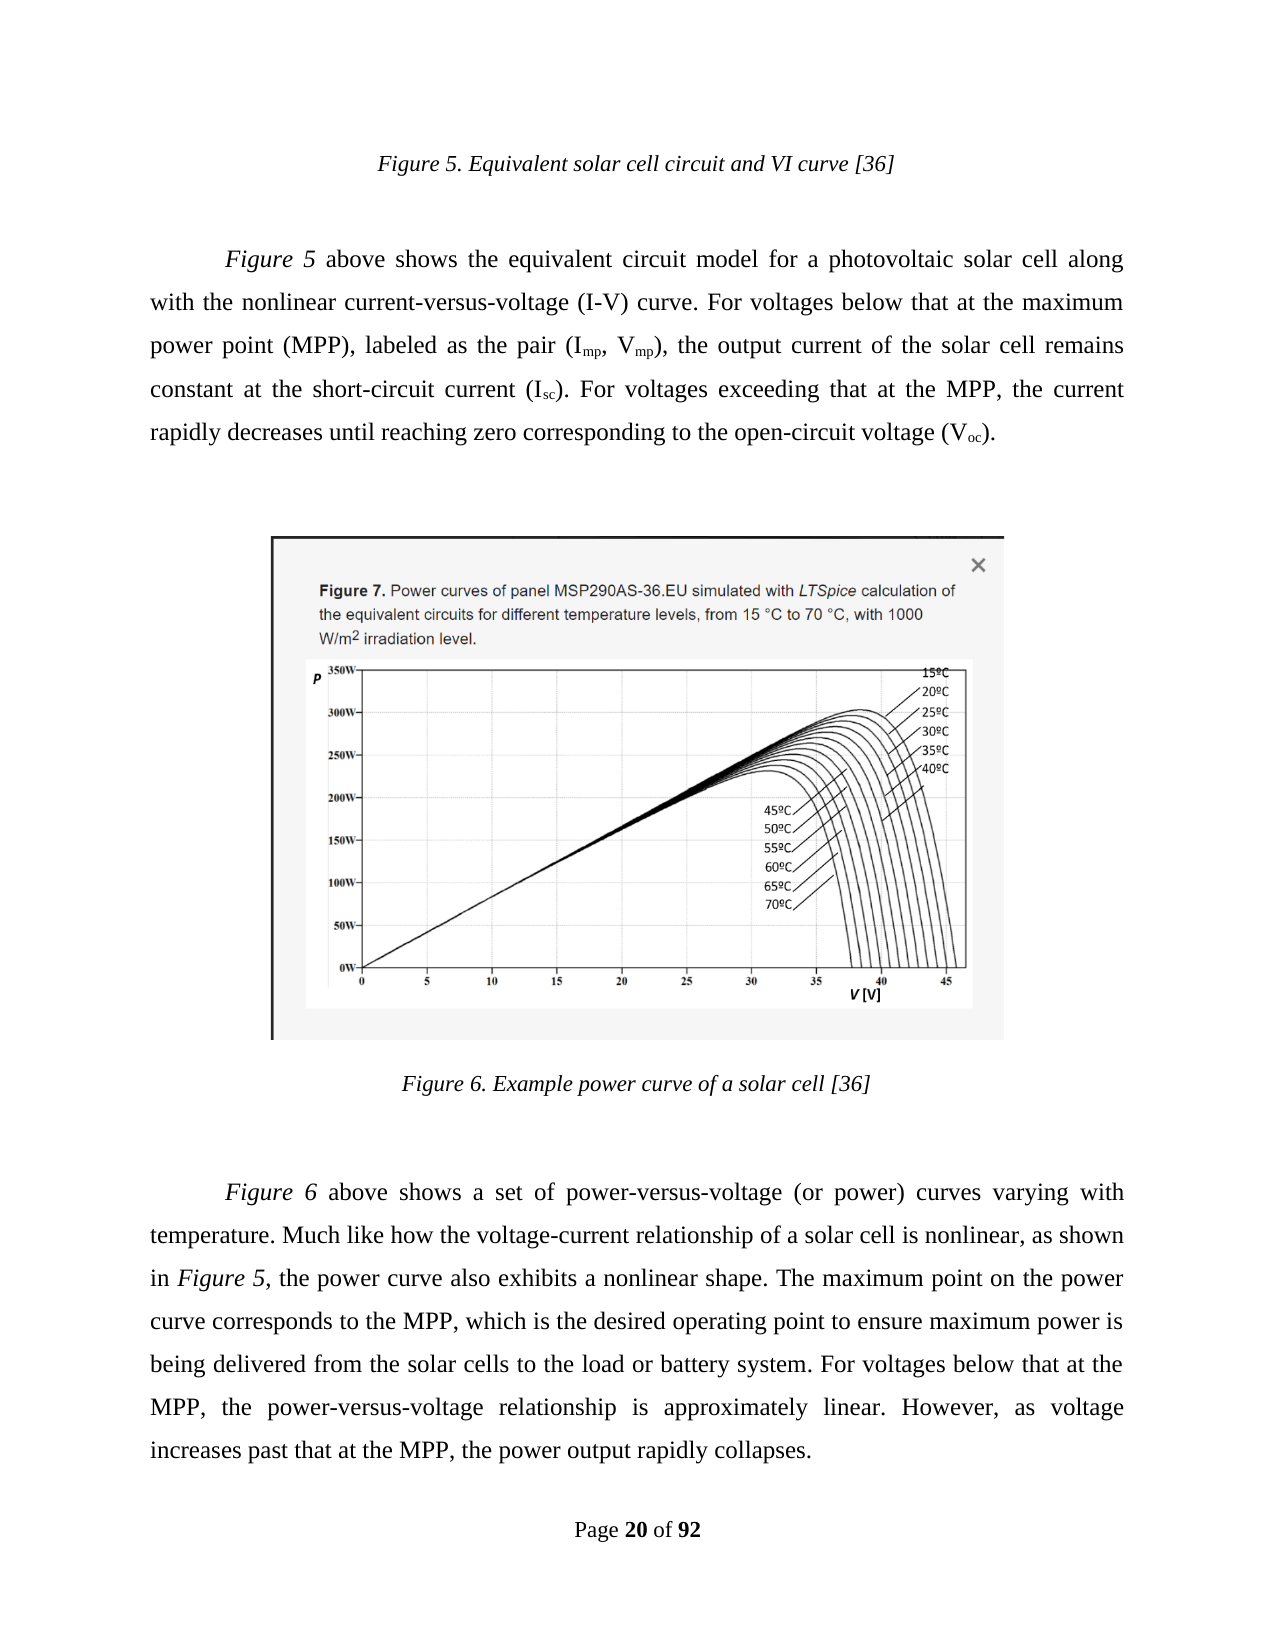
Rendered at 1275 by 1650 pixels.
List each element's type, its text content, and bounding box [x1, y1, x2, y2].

text Figure 5. Equivalent solar cell circuit and VI curve [36] [150, 150, 1125, 176]
picture [270, 536, 1005, 1040]
text Figure 5 above shows the equivalent circuit model for a photovoltaic solar cell along with the nonlinear current-versus-voltage (I-V) curve. For voltages below that at the maximum power point (MPP), labeled as the pair (Imp, Vmp), the output current of the solar cell remains constant at the short-circuit current (Isc). For voltages exceeding that at the MPP, the current rapidly decreases until reaching zero corresponding to the open-circuit voltage (Voc). [150, 244, 1125, 446]
text Figure 6. Example power curve of a solar cell [36] [150, 1070, 1125, 1096]
text Figure 6 above shows a set of power-versus-voltage (or power) curves varying with temperature. Much like how the voltage-current relationship of a solar cell is nonlinear, as shown in Figure 5, the power curve also exhibits a nonlinear shape. The maximum point on the power curve corresponds to the MPP, which is the desired operating point to ensure maximum power is being delivered from the solar cells to the load or battery system. For voltages below that at the MPP, the power-versus-voltage relationship is approximately linear. However, as voltage increases past that at the MPP, the power output rapidly collapses. [150, 1177, 1125, 1464]
